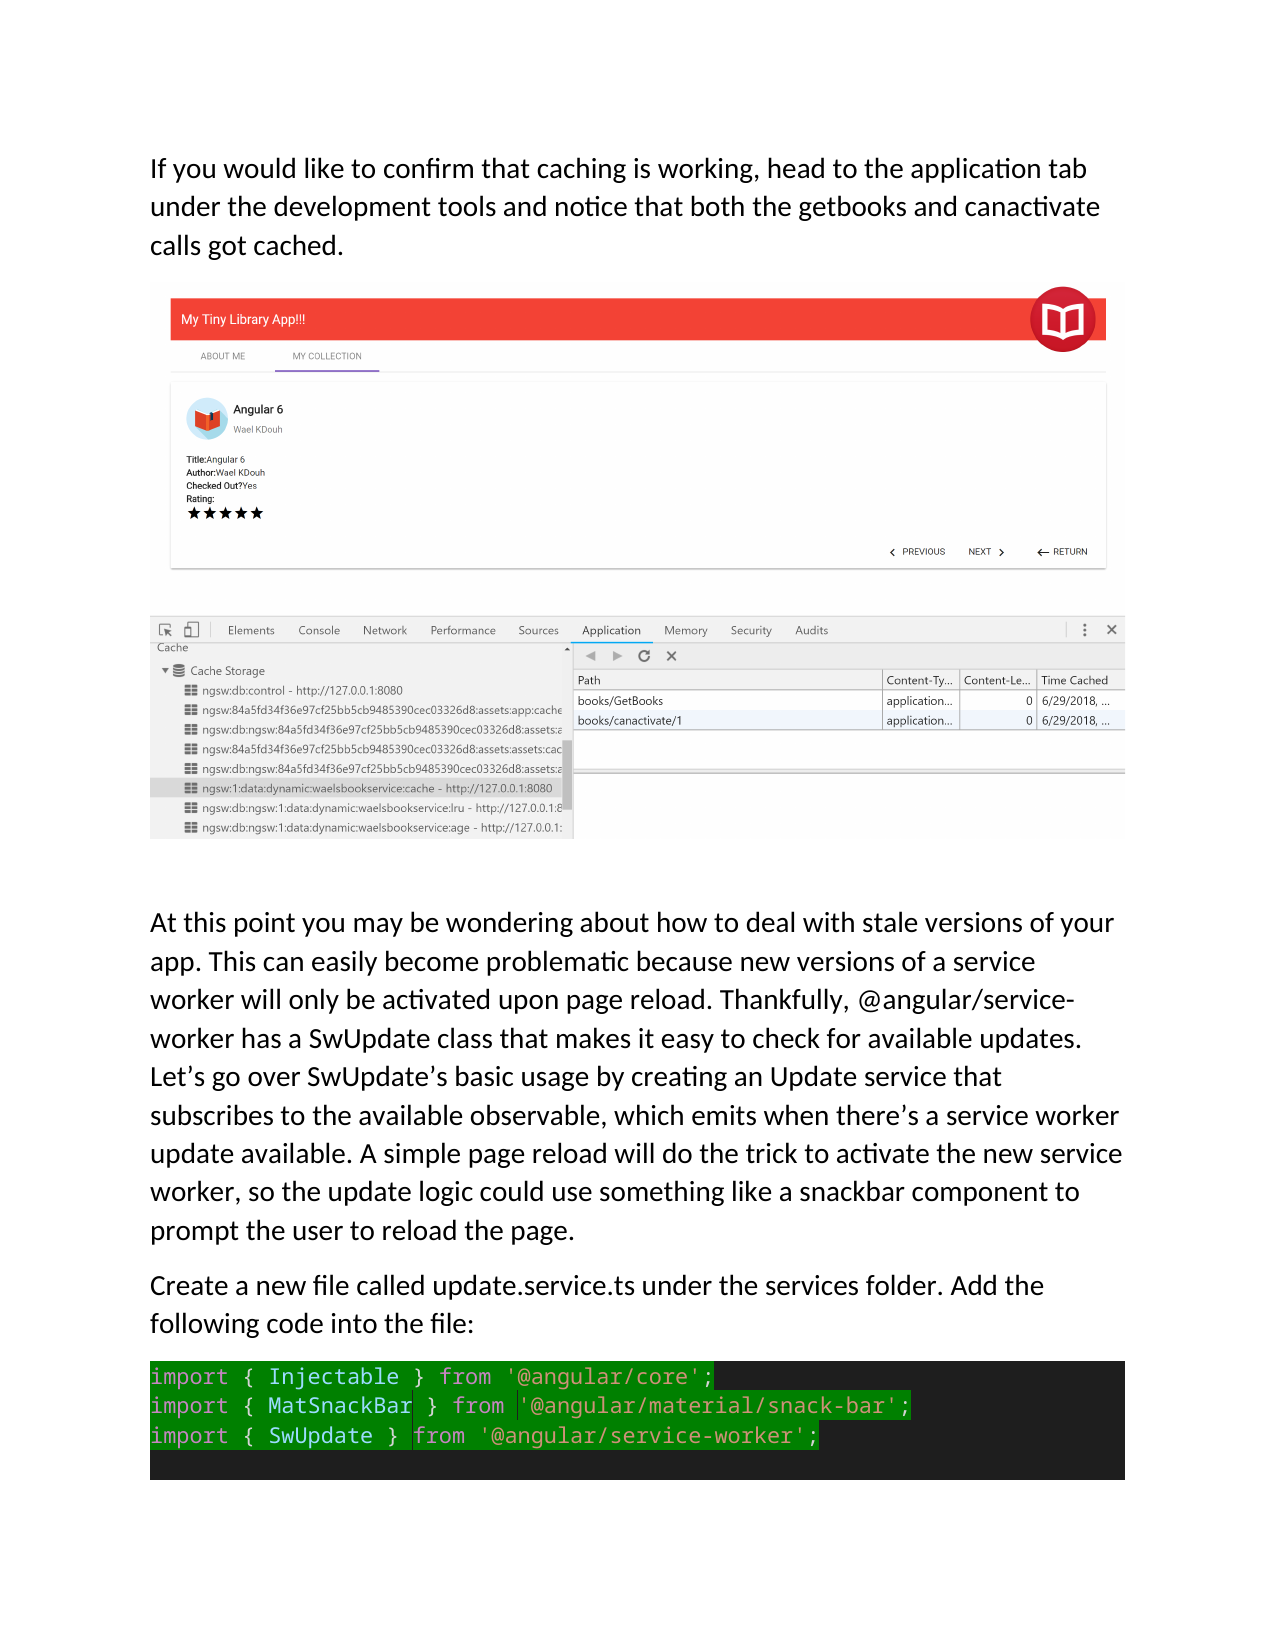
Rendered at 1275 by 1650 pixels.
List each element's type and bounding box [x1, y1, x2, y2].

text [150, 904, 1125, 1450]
picture [150, 282, 1125, 839]
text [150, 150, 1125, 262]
